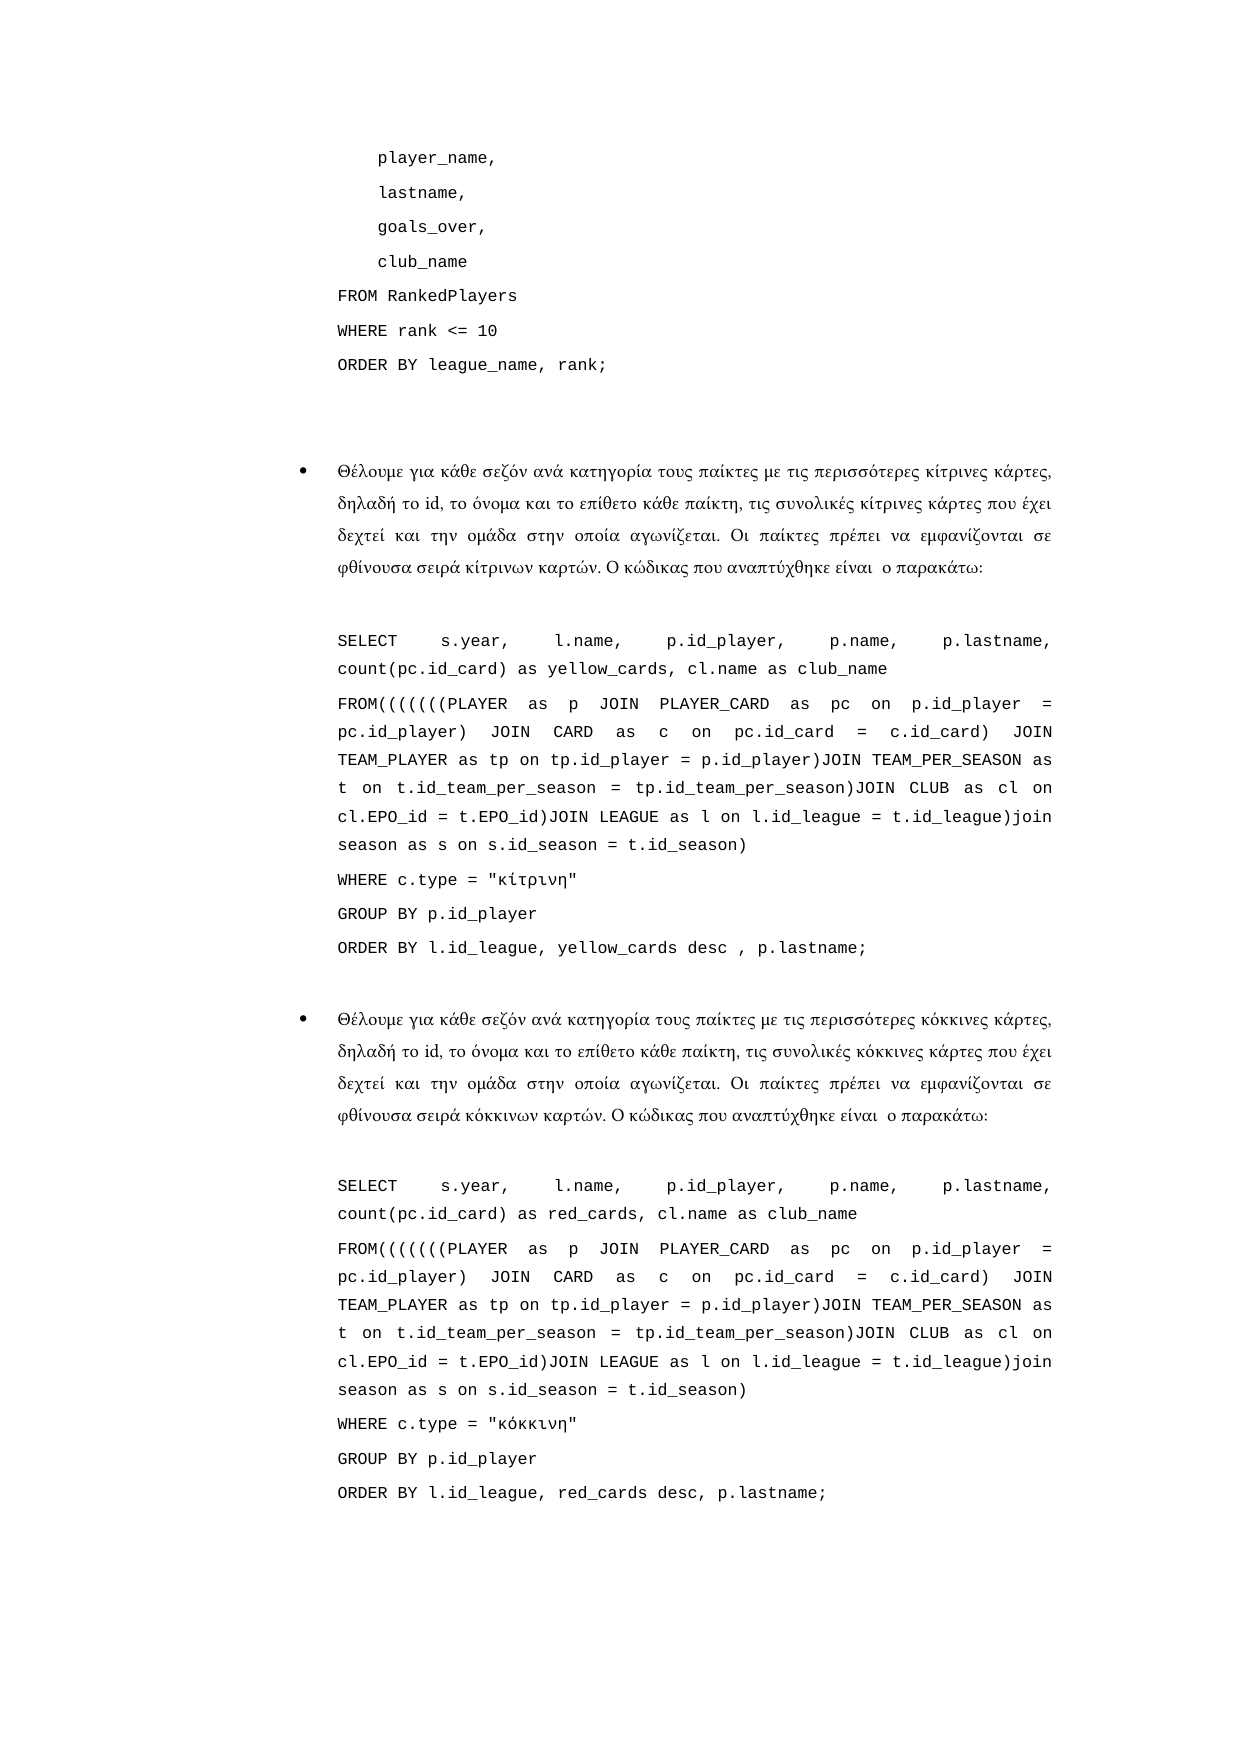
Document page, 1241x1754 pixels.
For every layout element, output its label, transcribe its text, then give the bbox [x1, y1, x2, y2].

text FROM(((((((PLAYER as p JOIN PLAYER_CARD as pc on p.id_player = pc.id_player) JOIN CARD as c on pc.id_card = c.id_card) JOIN TEAM_PLAYER as tp on tp.id_player = p.id_player)JOIN TEAM_PER_SEASON as t on t.id_team_per_season = tp.id_team_per_season)JOIN CLUB as cl on cl.EPO_id = t.EPO_id)JOIN LEAGUE as l on l.id_league = t.id_league)join season as s on s.id_season = t.id_season) [337, 1240, 1053, 1400]
text SELECT s.year, l.name, p.id_player, p.name, p.lastname, count(pc.id_card) as yellow_cards, cl.name as club_name [337, 633, 1053, 680]
text FROM RankedPlayers [337, 288, 1053, 307]
text WHERE c.type = "κόκκινη" [337, 1416, 1053, 1435]
text ORDER BY league_name, rank; [337, 357, 1053, 376]
text GROUP BY p.id_player [337, 1450, 1053, 1469]
text GROUP BY p.id_player [337, 906, 1053, 924]
text ORDER BY l.id_league, yellow_cards desc , p.lastname; [337, 940, 1053, 959]
text ORDER BY l.id_league, red_cards desc, p.lastname; [337, 1485, 1053, 1504]
text lastname, [337, 184, 1053, 203]
text player_name, [337, 150, 1053, 169]
text club_name [337, 253, 1053, 272]
text SELECT s.year, l.name, p.id_player, p.name, p.lastname, count(pc.id_card) as red_cards, cl.name as club_name [337, 1178, 1053, 1225]
text goals_over, [337, 219, 1053, 238]
text WHERE rank <= 10 [337, 322, 1053, 341]
text FROM(((((((PLAYER as p JOIN PLAYER_CARD as pc on p.id_player = pc.id_player) JOIN CARD as c on pc.id_card = c.id_card) JOIN TEAM_PLAYER as tp on tp.id_player = p.id_player)JOIN TEAM_PER_SEASON as t on t.id_team_per_season = tp.id_team_per_season)JOIN CLUB as cl on cl.EPO_id = t.EPO_id)JOIN LEAGUE as l on l.id_league = t.id_league)join season as s on s.id_season = t.id_season) [337, 695, 1053, 855]
list Θέλουμε για κάθε σεζόν ανά κατηγορία τους παίκτες με τις περισσότερες κίτρινες κάρτες, δηλαδή το id, το όνομα και το επίθετο κάθε παίκτη, τις συνολικές κίτρινες κάρτες που έχει δεχτεί και την ομάδα στην οποία αγωνίζεται. Οι παίκτες πρέπει να εμφανίζονται σε φθίνουσα σειρά κίτρινων καρτών. Ο κώδικας που αναπτύχθηκε είναι ο παρακάτω: [300, 460, 1053, 578]
list Θέλουμε για κάθε σεζόν ανά κατηγορία τους παίκτες με τις περισσότερες κόκκινες κάρτες, δηλαδή το id, το όνομα και το επίθετο κάθε παίκτη, τις συνολικές κόκκινες κάρτες που έχει δεχτεί και την ομάδα στην οποία αγωνίζεται. Οι παίκτες πρέπει να εμφανίζονται σε φθίνουσα σειρά κόκκινων καρτών. Ο κώδικας που αναπτύχθηκε είναι ο παρακάτω: [300, 1009, 1053, 1126]
text WHERE c.type = "κίτρινη" [337, 871, 1053, 890]
